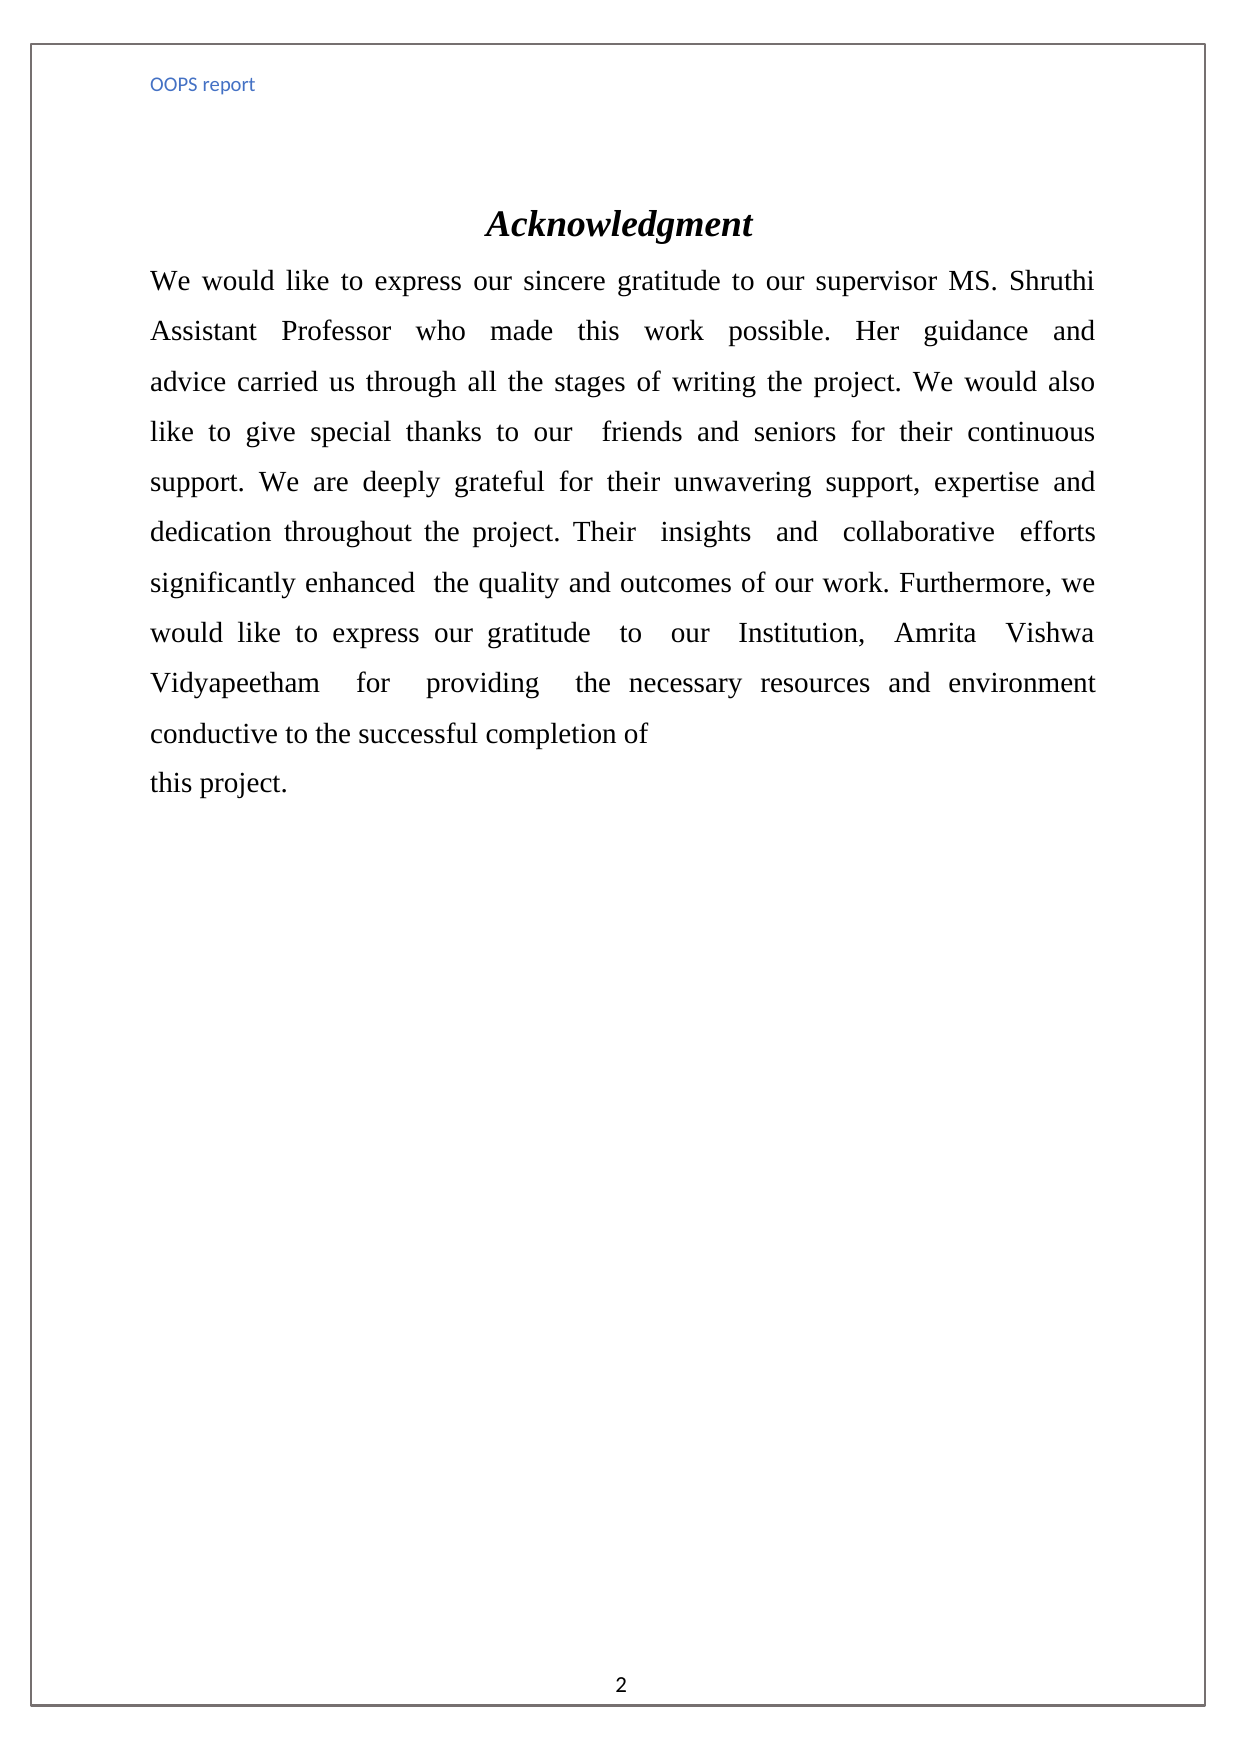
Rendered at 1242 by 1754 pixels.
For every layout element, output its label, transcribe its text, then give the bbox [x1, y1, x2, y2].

text We would like to express our sincere gratitude to our supervisor MS. Shruthi Assistant Professor who made this work possible. Her guidance and advice carried us through all the stages of writing the project. We would also like to give special thanks to our friends and seniors for their continuous support. We are deeply grateful for their unwavering support, expertise and dedication throughout the project. Their insights and collaborative efforts significantly enhanced the quality and outcomes of our work. Furthermore, we would like to express our gratitude to our Institution, Amrita Vishwa Vidyapeetham for providing the necessary resources and environment conductive to the successful completion of [150, 263, 1097, 749]
text this project. [150, 767, 294, 798]
text OOPS report [150, 72, 1102, 97]
text Acknowledgment [482, 201, 760, 244]
text 2 [611, 1670, 631, 1698]
